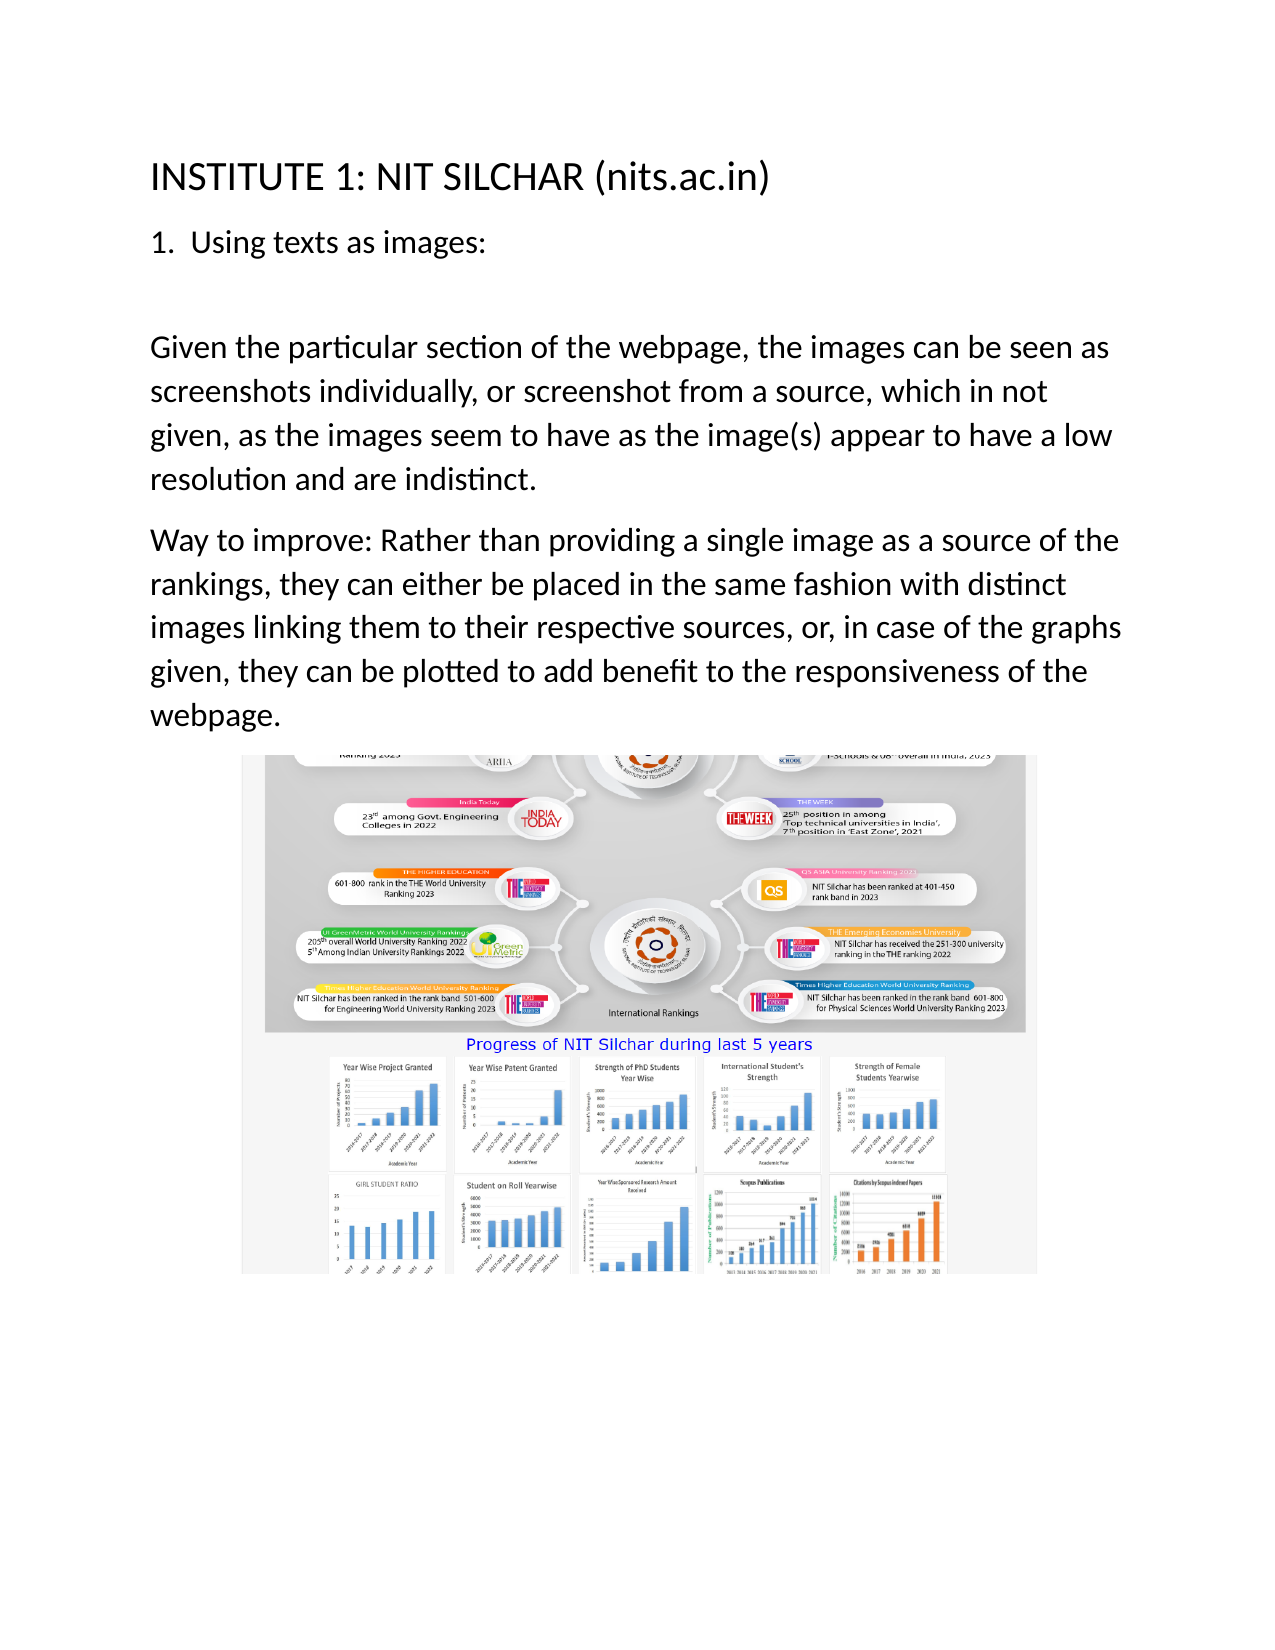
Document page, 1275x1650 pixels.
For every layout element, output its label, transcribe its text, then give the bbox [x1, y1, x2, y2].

picture [150, 755, 1125, 1274]
text Way to improve: Rather than providing a single image as a source of the rankings, they can either be placed in the same fashion with distinct images linking them to their respective sources, or, in case of the graphs given, they can be plotted to add benefit to the responsiveness of the webpage. [150, 519, 1125, 735]
text INSTITUTE 1: NIT SILCHAR (nits.ac.in) [150, 150, 1125, 201]
text Given the particular section of the webpage, the images can be seen as screenshots individually, or screenshot from a source, which in not given, as the images seem to have as the image(s) appear to have a low resolution and are indistinct. [150, 282, 1125, 499]
text 1. Using texts as images: [150, 222, 1125, 262]
